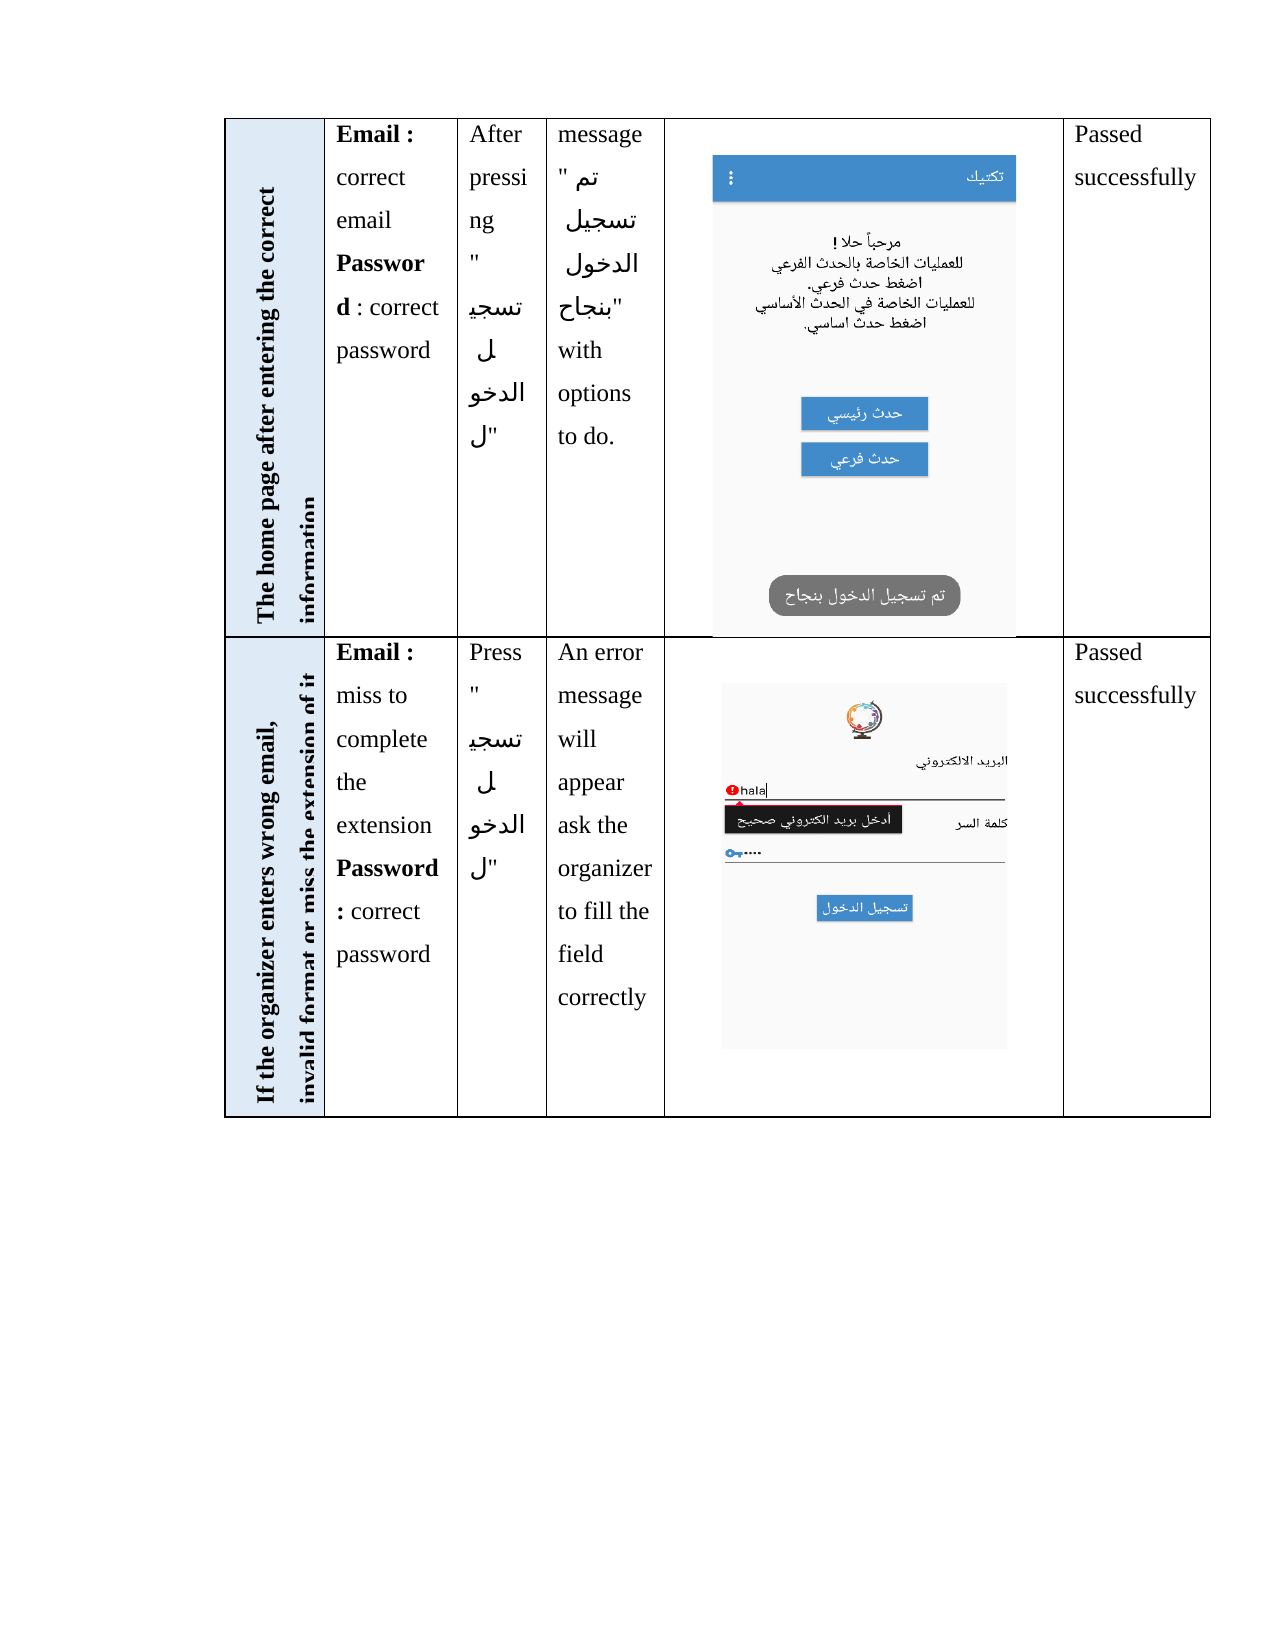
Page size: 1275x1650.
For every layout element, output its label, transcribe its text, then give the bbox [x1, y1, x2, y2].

table_cell message "تم تسجيل الدخول بنجاح" with options to do. [547, 119, 664, 636]
table_cell Email : miss to complete the extension Password: correct password [325, 638, 457, 1116]
table_cell The home page after entering the correct information [226, 119, 324, 636]
table_cell If the organizer enters wrong email, invalid format or miss the extension of it with correct password. [226, 638, 324, 1116]
picture [712, 155, 1017, 637]
table_cell Passed successfully [1064, 119, 1210, 636]
table_cell [665, 119, 1063, 636]
table_cell Press "تسجيل الدخول" [458, 638, 546, 1116]
picture [721, 683, 1008, 1049]
table_cell Email : correct email Password : correct password [325, 119, 457, 636]
table_cell Passed successfully [1064, 638, 1210, 1116]
table_cell After pressing "تسجيل الدخول" [458, 119, 546, 636]
table_cell [665, 638, 1063, 1116]
table_cell An error message will appear ask the organizer to fill the field correctly [547, 638, 664, 1116]
